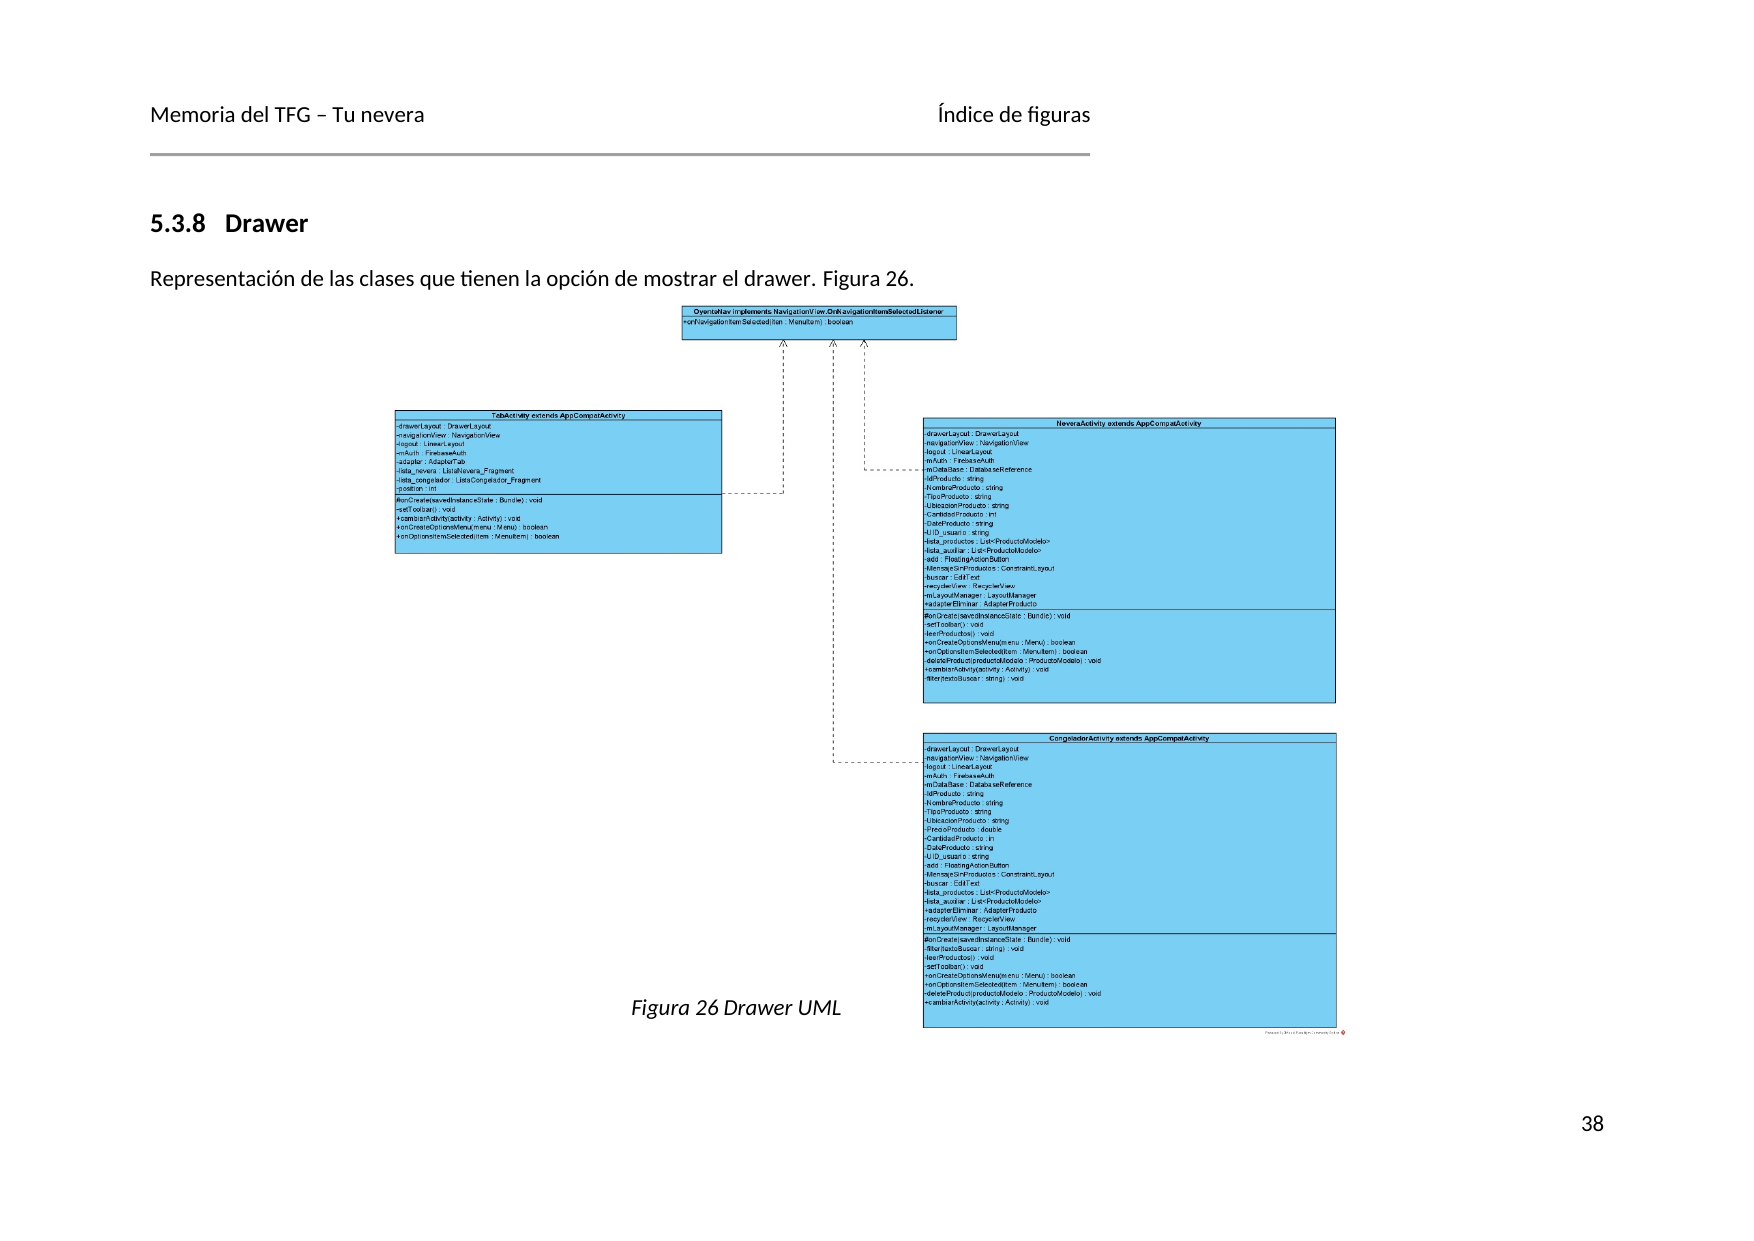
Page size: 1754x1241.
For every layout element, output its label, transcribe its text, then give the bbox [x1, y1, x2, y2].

picture [384, 296, 1347, 1038]
text 5.3.8 Drawer [150, 206, 1604, 239]
text Representación de las clases que tienen la opción de mostrar el drawer. Figura 26. [150, 264, 1604, 292]
